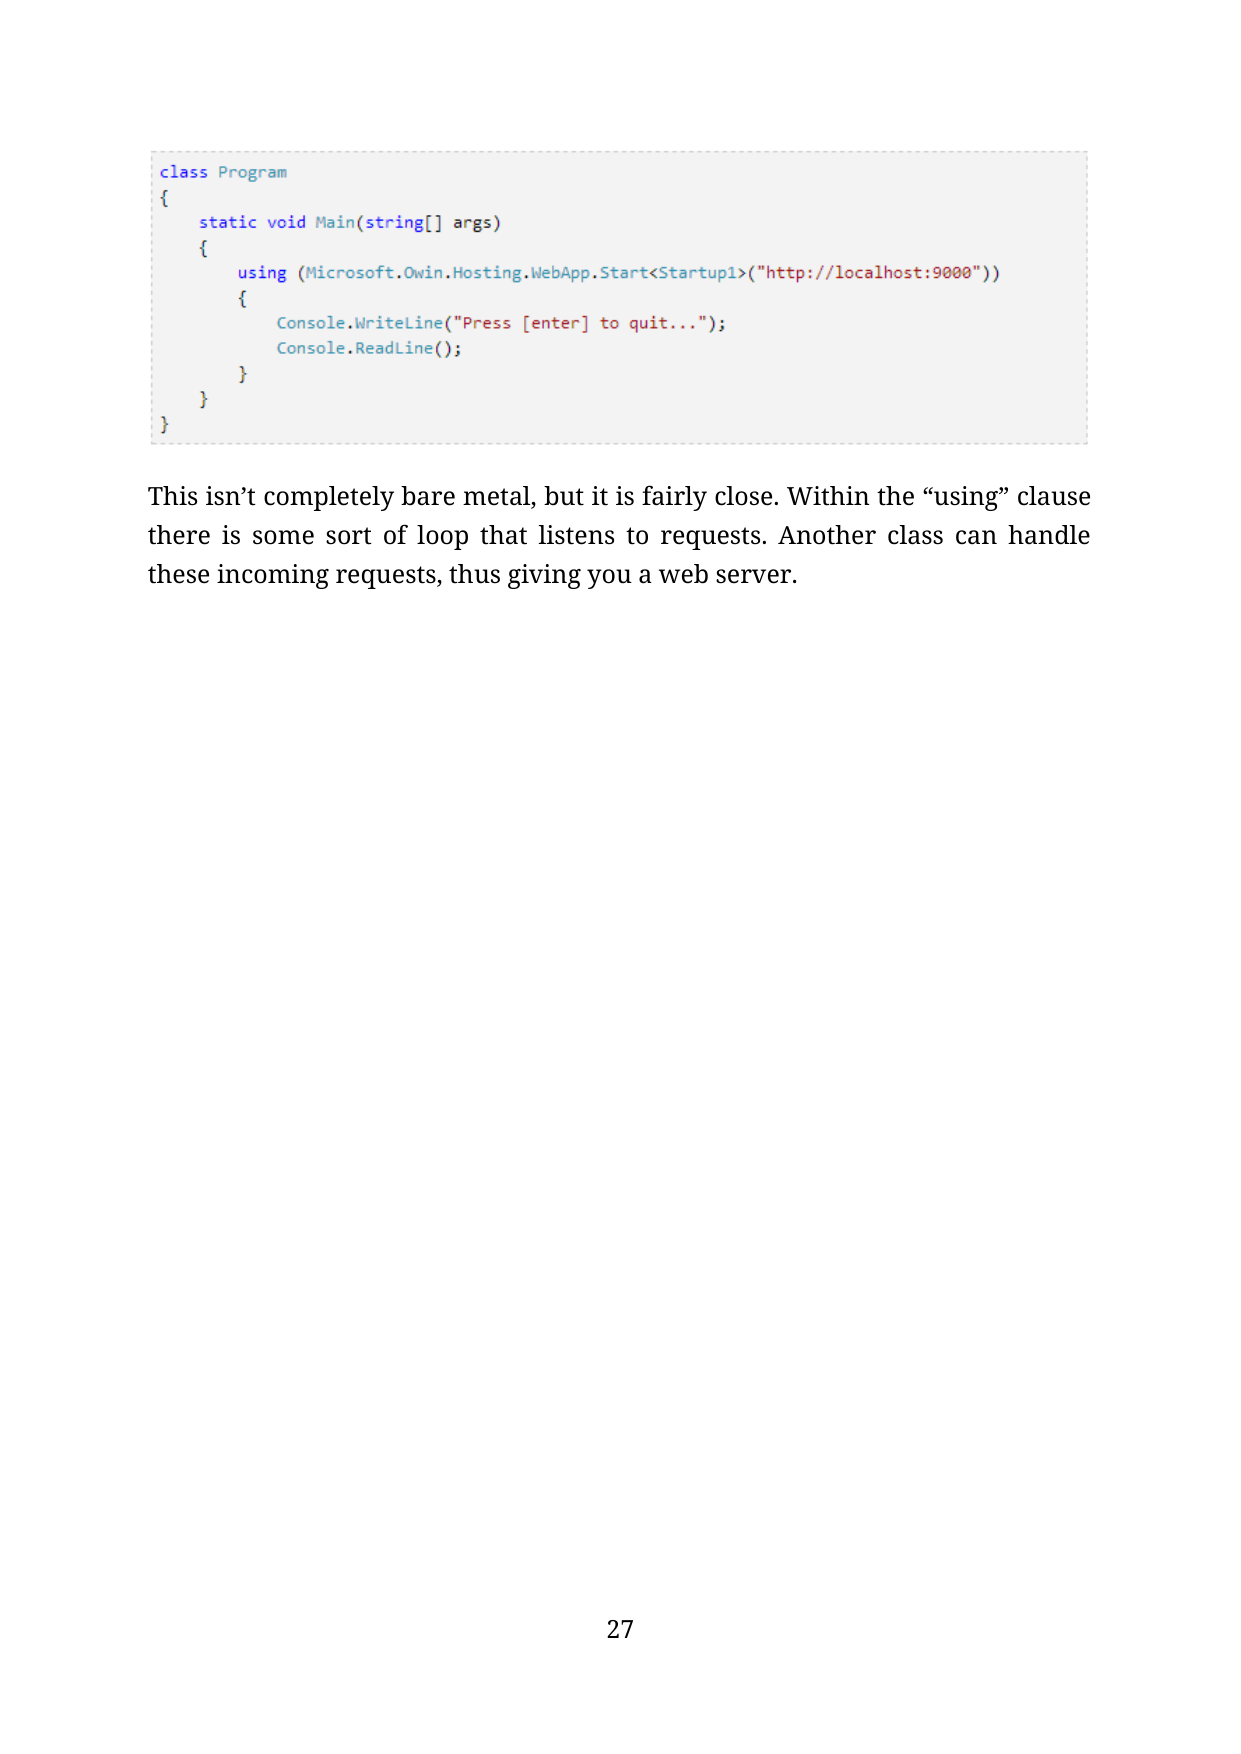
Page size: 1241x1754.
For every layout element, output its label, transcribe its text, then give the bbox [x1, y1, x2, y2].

text This isn’t completely bare metal, but it is fairly close. Within the “using” clause there is some sort of loop that listens to requests. Another class can handle these incoming requests, thus giving you a web server. [148, 479, 1092, 591]
picture [147, 147, 1092, 453]
